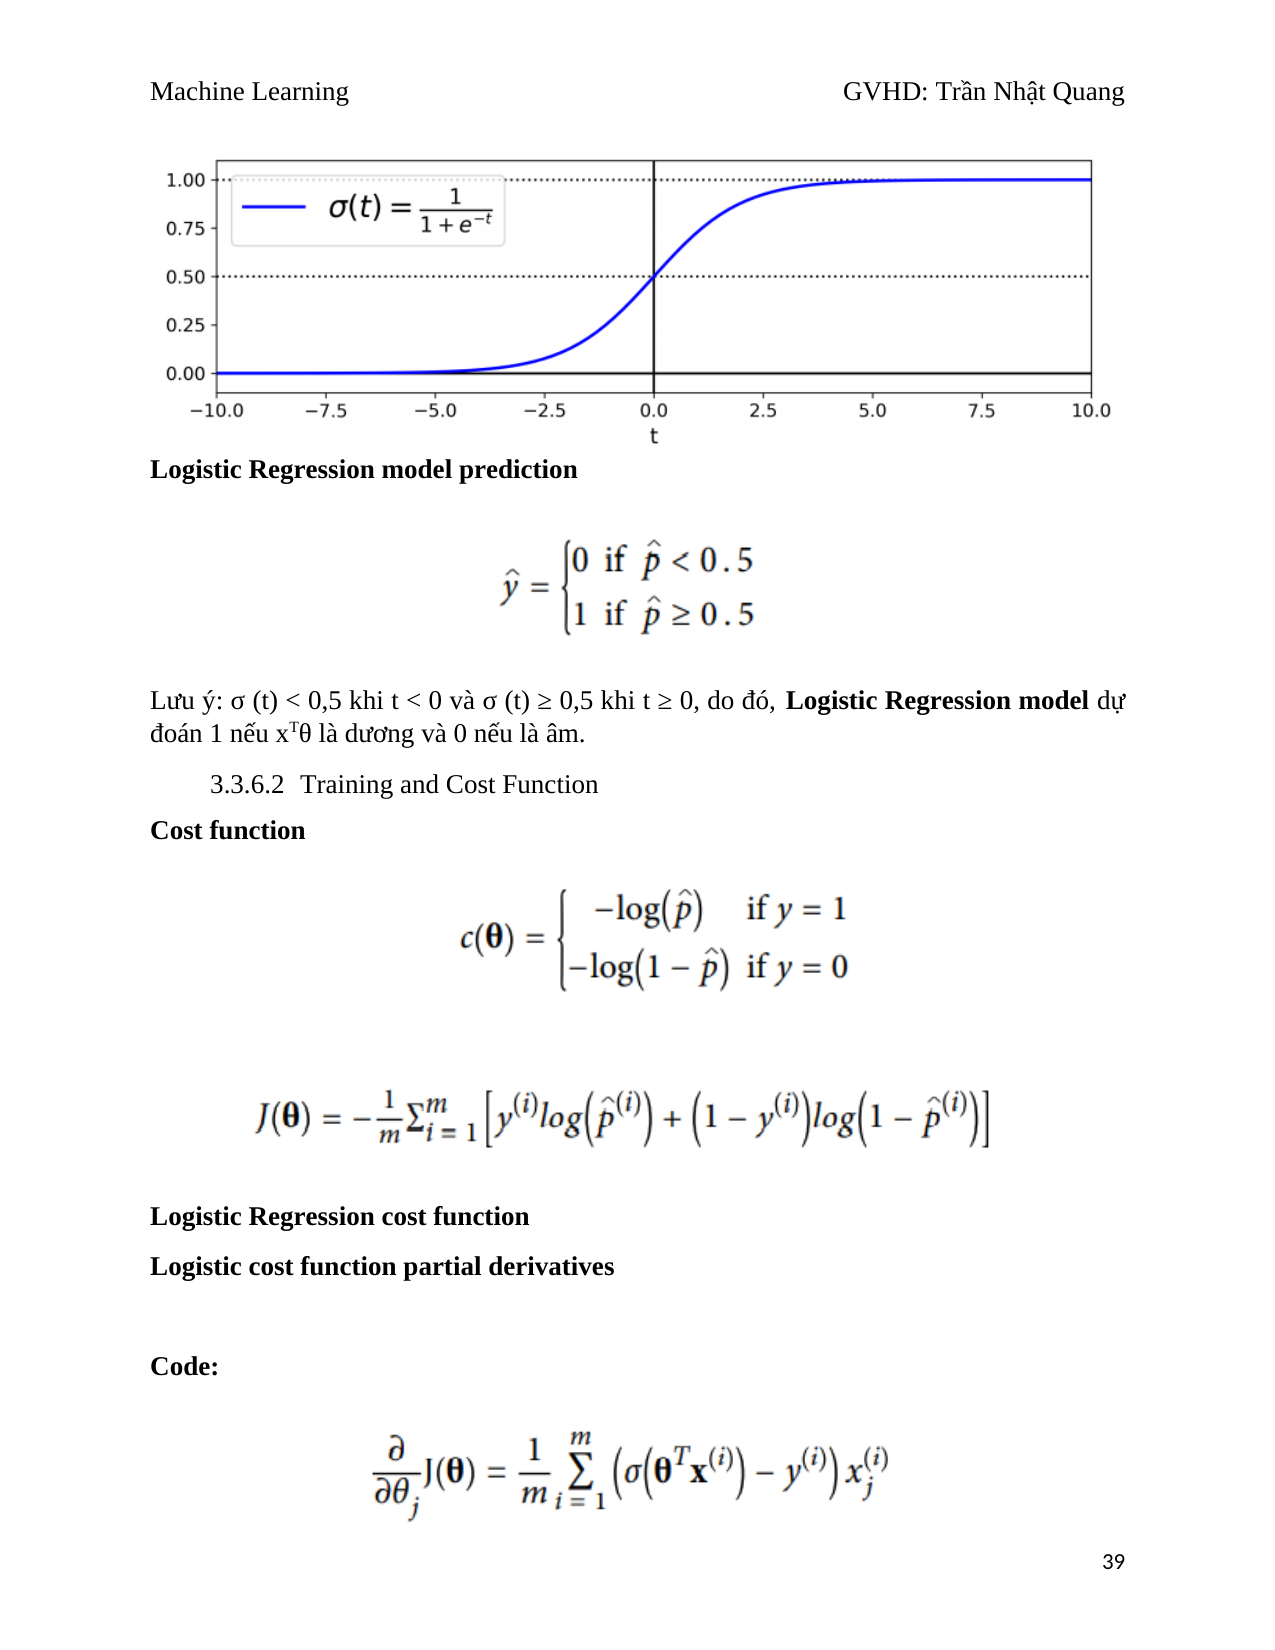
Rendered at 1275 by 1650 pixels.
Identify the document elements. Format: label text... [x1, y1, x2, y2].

picture [471, 518, 804, 663]
subtitle Training and Cost Function [210, 768, 1125, 799]
picture [227, 1068, 1048, 1181]
picture [340, 1421, 935, 1541]
picture [426, 877, 899, 1017]
text Logistic Regression model prediction [150, 452, 1125, 485]
text Code: [150, 1350, 1125, 1381]
text Lưu ý: σ (t) < 0,5 khi t < 0 và σ (t) ≥ 0,5 khi t ≥ 0, do đó, Logistic Regression model dự đoán 1 nếu xTθ là dương và 0 nếu là âm. [150, 504, 1125, 749]
text Logistic cost function partial derivatives [150, 1250, 1125, 1281]
text Cost function [150, 814, 1125, 845]
picture [150, 150, 1125, 452]
